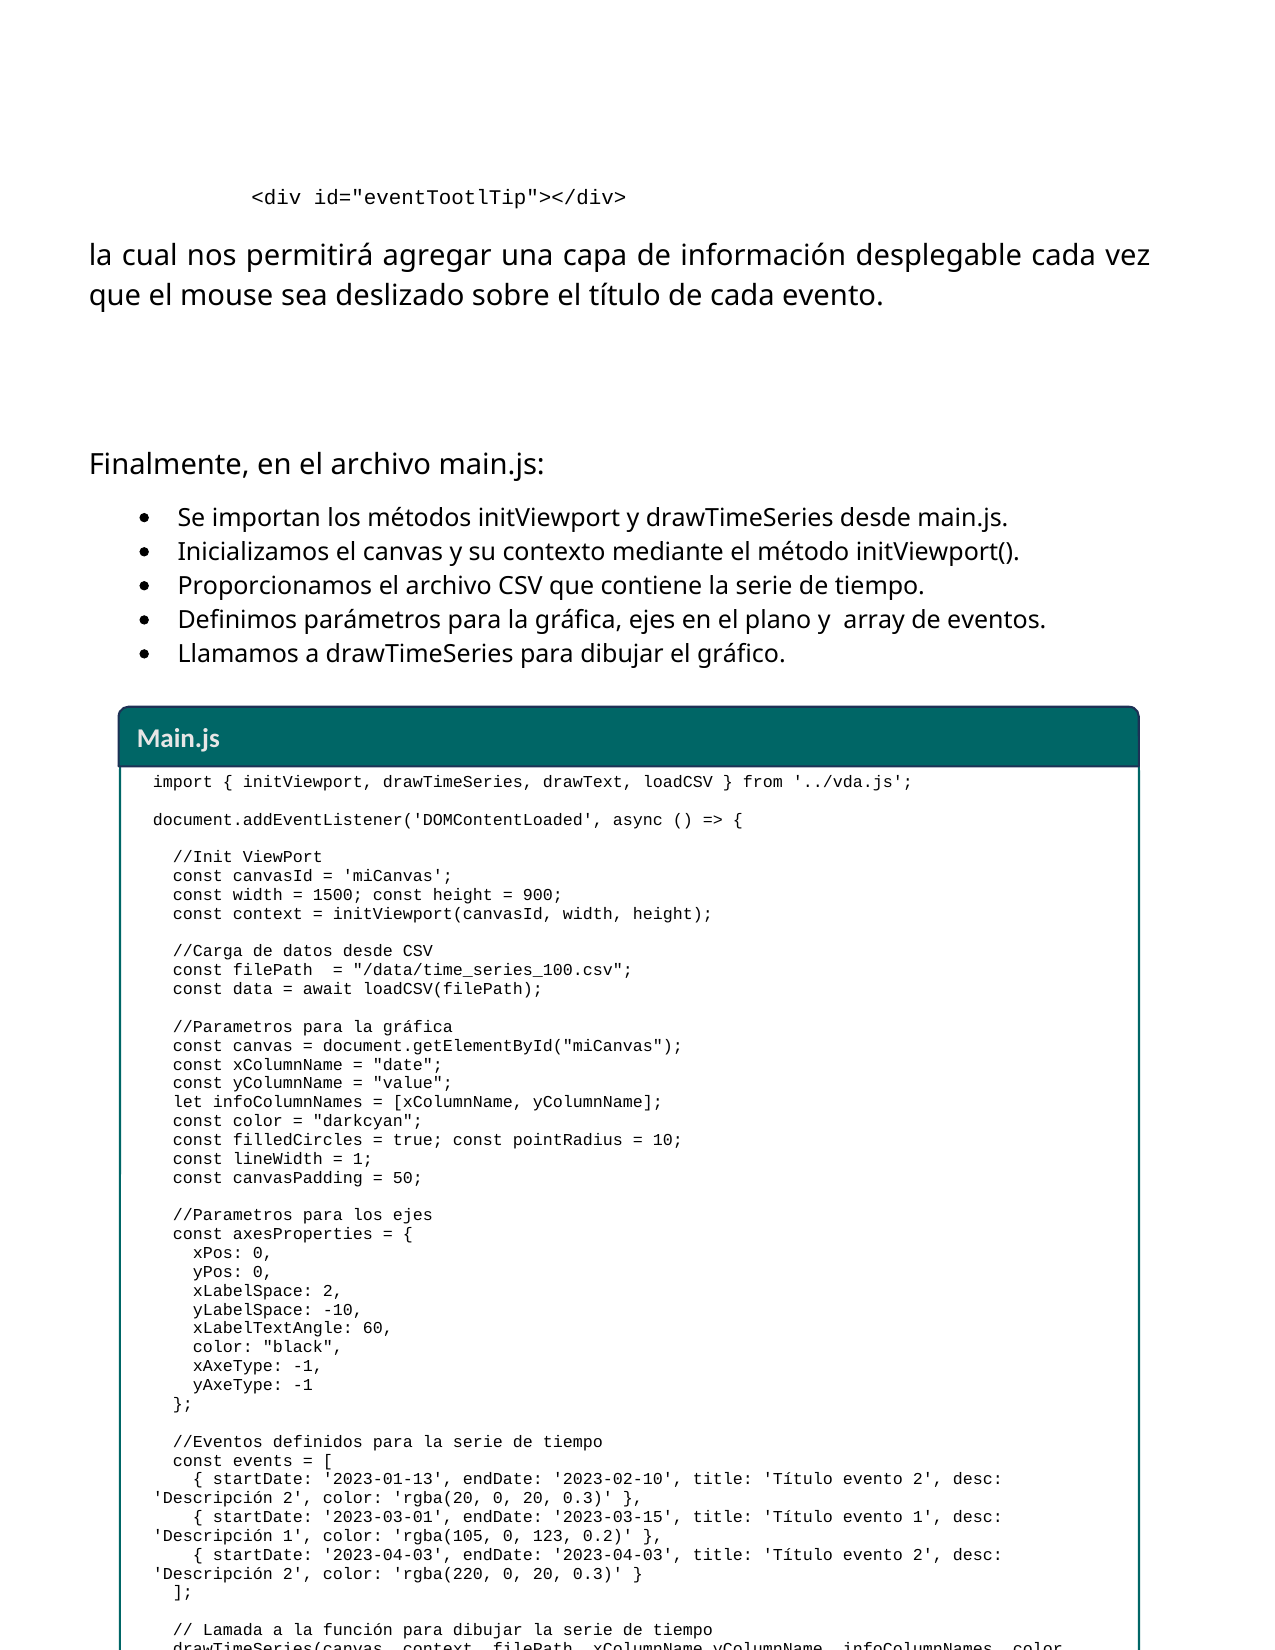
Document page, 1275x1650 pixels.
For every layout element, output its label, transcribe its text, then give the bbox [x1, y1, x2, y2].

text Finalmente, en el archivo main.js: [88, 443, 1152, 483]
text <div id="eventTootlTip"></div> [177, 187, 1098, 211]
list Proporcionamos el archivo CSV que contiene la serie de tiempo. [140, 568, 1098, 602]
text la cual nos permitirá agregar una capa de información desplegable cada vez que el mouse sea deslizado sobre el título de cada evento. [88, 234, 1152, 314]
list Se importan los métodos initViewport y drawTimeSeries desde main.js. [140, 500, 1098, 534]
list Inicializamos el canvas y su contexto mediante el método initViewport(). [140, 534, 1098, 568]
list Llamamos a drawTimeSeries para dibujar el gráfico. [140, 636, 1098, 670]
list Definimos parámetros para la gráfica, ejes en el plano y array de eventos. [140, 602, 1098, 636]
